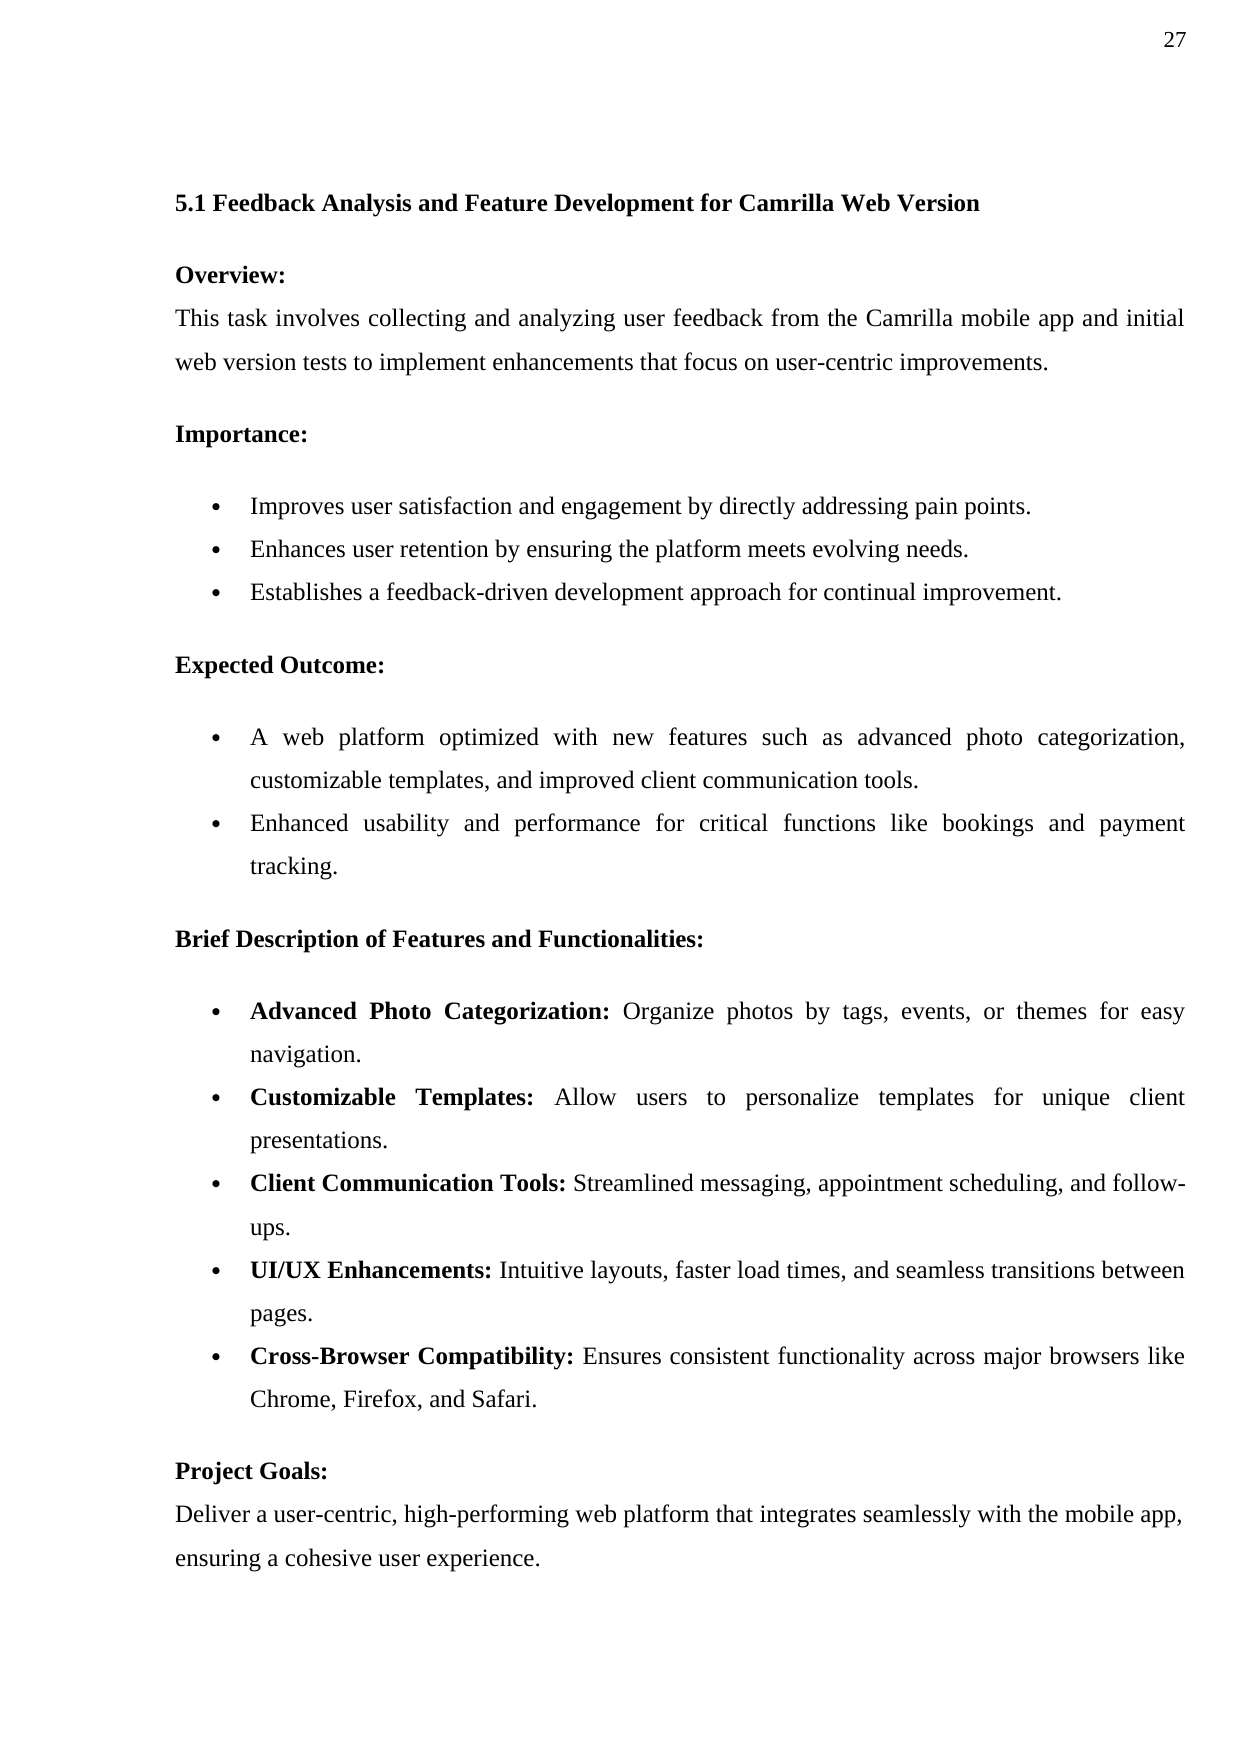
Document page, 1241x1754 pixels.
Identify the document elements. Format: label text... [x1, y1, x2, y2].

list UI/UX Enhancements: Intuitive layouts, faster load times, and seamless transitions between pages. [212, 1255, 1186, 1327]
text Expected Outcome: [175, 650, 1186, 678]
list Cross-Browser Compatibility: Ensures consistent functionality across major browsers like Chrome, Firefox, and Safari. [212, 1341, 1186, 1413]
list Establishes a feedback-driven development approach for continual improvement. [212, 577, 1186, 606]
text Importance: [175, 419, 1186, 448]
list Enhanced usability and performance for critical functions like bookings and payment tracking. [212, 808, 1186, 880]
list Advanced Photo Categorization: Organize photos by tags, events, or themes for easy navigation. [212, 996, 1186, 1068]
list Customizable Templates: Allow users to personalize templates for unique client presentations. [212, 1082, 1186, 1154]
list Client Communication Tools: Streamlined messaging, appointment scheduling, and follow-ups. [212, 1168, 1186, 1240]
text Project Goals: Deliver a user-centric, high-performing web platform that integrates seamlessly with the mobile app, ensuring a cohesive user experience. [175, 1456, 1186, 1571]
subtitle 5.1 Feedback Analysis and Feature Development for Camrilla Web Version [175, 188, 1186, 217]
list Enhances user retention by ensuring the platform meets evolving needs. [212, 534, 1186, 563]
text Brief Description of Features and Functionalities: [175, 924, 1186, 952]
list Improves user satisfaction and engagement by directly addressing pain points. [212, 491, 1186, 520]
text Overview: This task involves collecting and analyzing user feedback from the Camrilla mobile app and initial web version tests to implement enhancements that focus on user-centric improvements. [175, 260, 1186, 375]
list A web platform optimized with new features such as advanced photo categorization, customizable templates, and improved client communication tools. [212, 722, 1186, 794]
